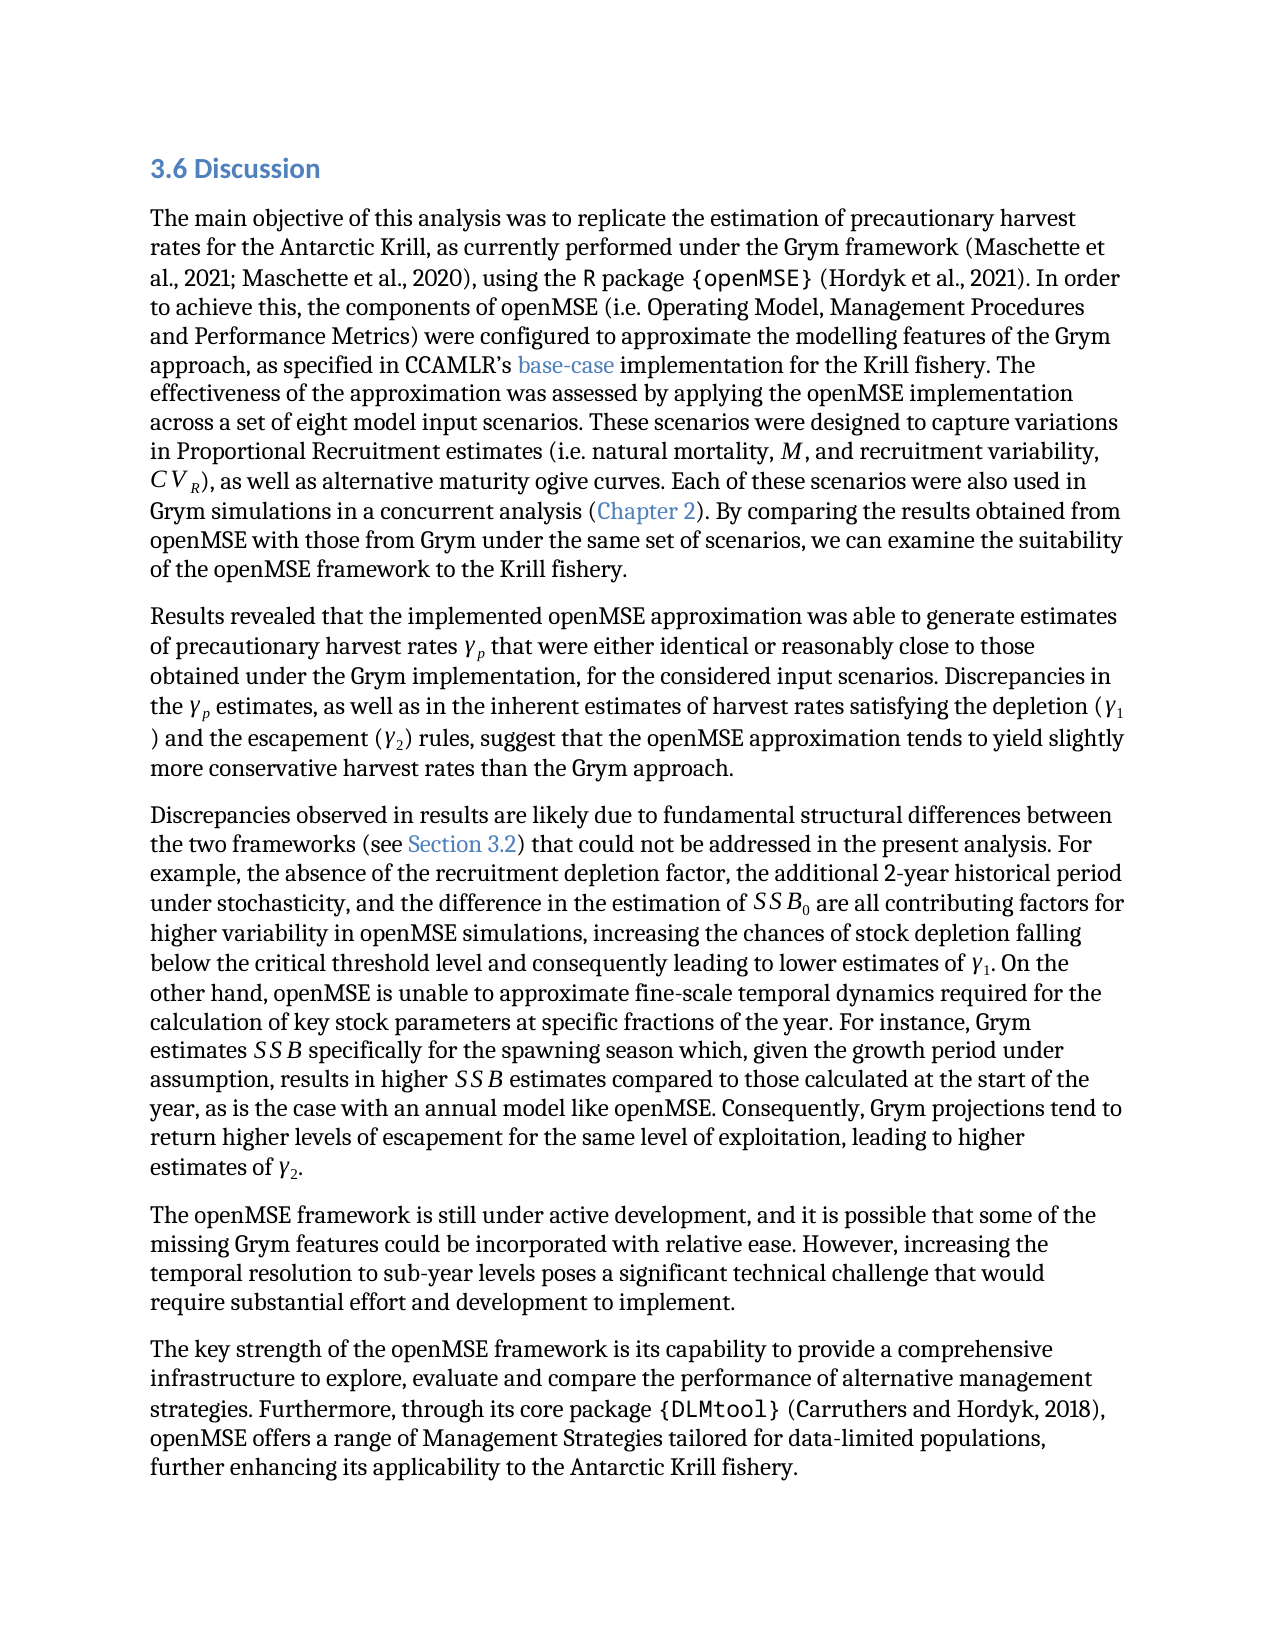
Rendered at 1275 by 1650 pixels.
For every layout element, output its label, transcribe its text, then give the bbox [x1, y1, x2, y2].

text Results revealed that the implemented openMSE approximation was able to generate estimates of precautionary harvest rates that were either identical or reasonably close to those obtained under the Grym implementation, for the considered input scenarios. Discrepancies in the estimates, as well as in the inherent estimates of harvest rates satisfying the depletion () and the escapement () rules, suggest that the openMSE approximation tends to yield slightly more conservative harvest rates than the Grym approach. [150, 602, 1125, 782]
text The openMSE framework is still under active development, and it is possible that some of the missing Grym features could be incorporated with relative ease. However, increasing the temporal resolution to sub-year levels poses a significant technical challenge that would require substantial effort and development to implement. [150, 1201, 1125, 1316]
subtitle 3.6 Discussion [150, 150, 1125, 186]
text The key strength of the openMSE framework is its capability to provide a comprehensive infrastructure to explore, evaluate and compare the performance of alternative management strategies. Furthermore, through its core package {DLMtool} (Carruthers and Hordyk, 2018), openMSE offers a range of Management Strategies tailored for data-limited populations, further enhancing its applicability to the Antarctic Krill fishery. [150, 1335, 1125, 1481]
text Discrepancies observed in results are likely due to fundamental structural differences between the two frameworks (see Section 3.2) that could not be addressed in the present analysis. For example, the absence of the recruitment depletion factor, the additional 2-year historical period under stochasticity, and the difference in the estimation of are all contributing factors for higher variability in openMSE simulations, increasing the chances of stock depletion falling below the critical threshold level and consequently leading to lower estimates of . On the other hand, openMSE is unable to approximate fine-scale temporal dynamics required for the calculation of key stock parameters at specific fractions of the year. For instance, Grym estimates specifically for the spawning season which, given the growth period under assumption, results in higher estimates compared to those calculated at the start of the year, as is the case with an annual model like openMSE. Consequently, Grym projections tend to return higher levels of escapement for the same level of exploitation, leading to higher estimates of . [150, 801, 1125, 1183]
text The main objective of this analysis was to replicate the estimation of precautionary harvest rates for the Antarctic Krill, as currently performed under the Grym framework (Maschette et al., 2021; Maschette et al., 2020), using the R package {openMSE} (Hordyk et al., 2021). In order to achieve this, the components of openMSE (i.e. Operating Model, Management Procedures and Performance Metrics) were configured to approximate the modelling features of the Grym approach, as specified in CCAMLR’s base-case implementation for the Krill fishery. The effectiveness of the approximation was assessed by applying the openMSE implementation across a set of eight model input scenarios. These scenarios were designed to capture variations in Proportional Recruitment estimates (i.e. natural mortality, , and recruitment variability, ), as well as alternative maturity ogive curves. Each of these scenarios were also used in Grym simulations in a concurrent analysis (Chapter 2). By comparing the results obtained from openMSE with those from Grym under the same set of scenarios, we can examine the suitability of the openMSE framework to the Krill fishery. [150, 204, 1125, 583]
